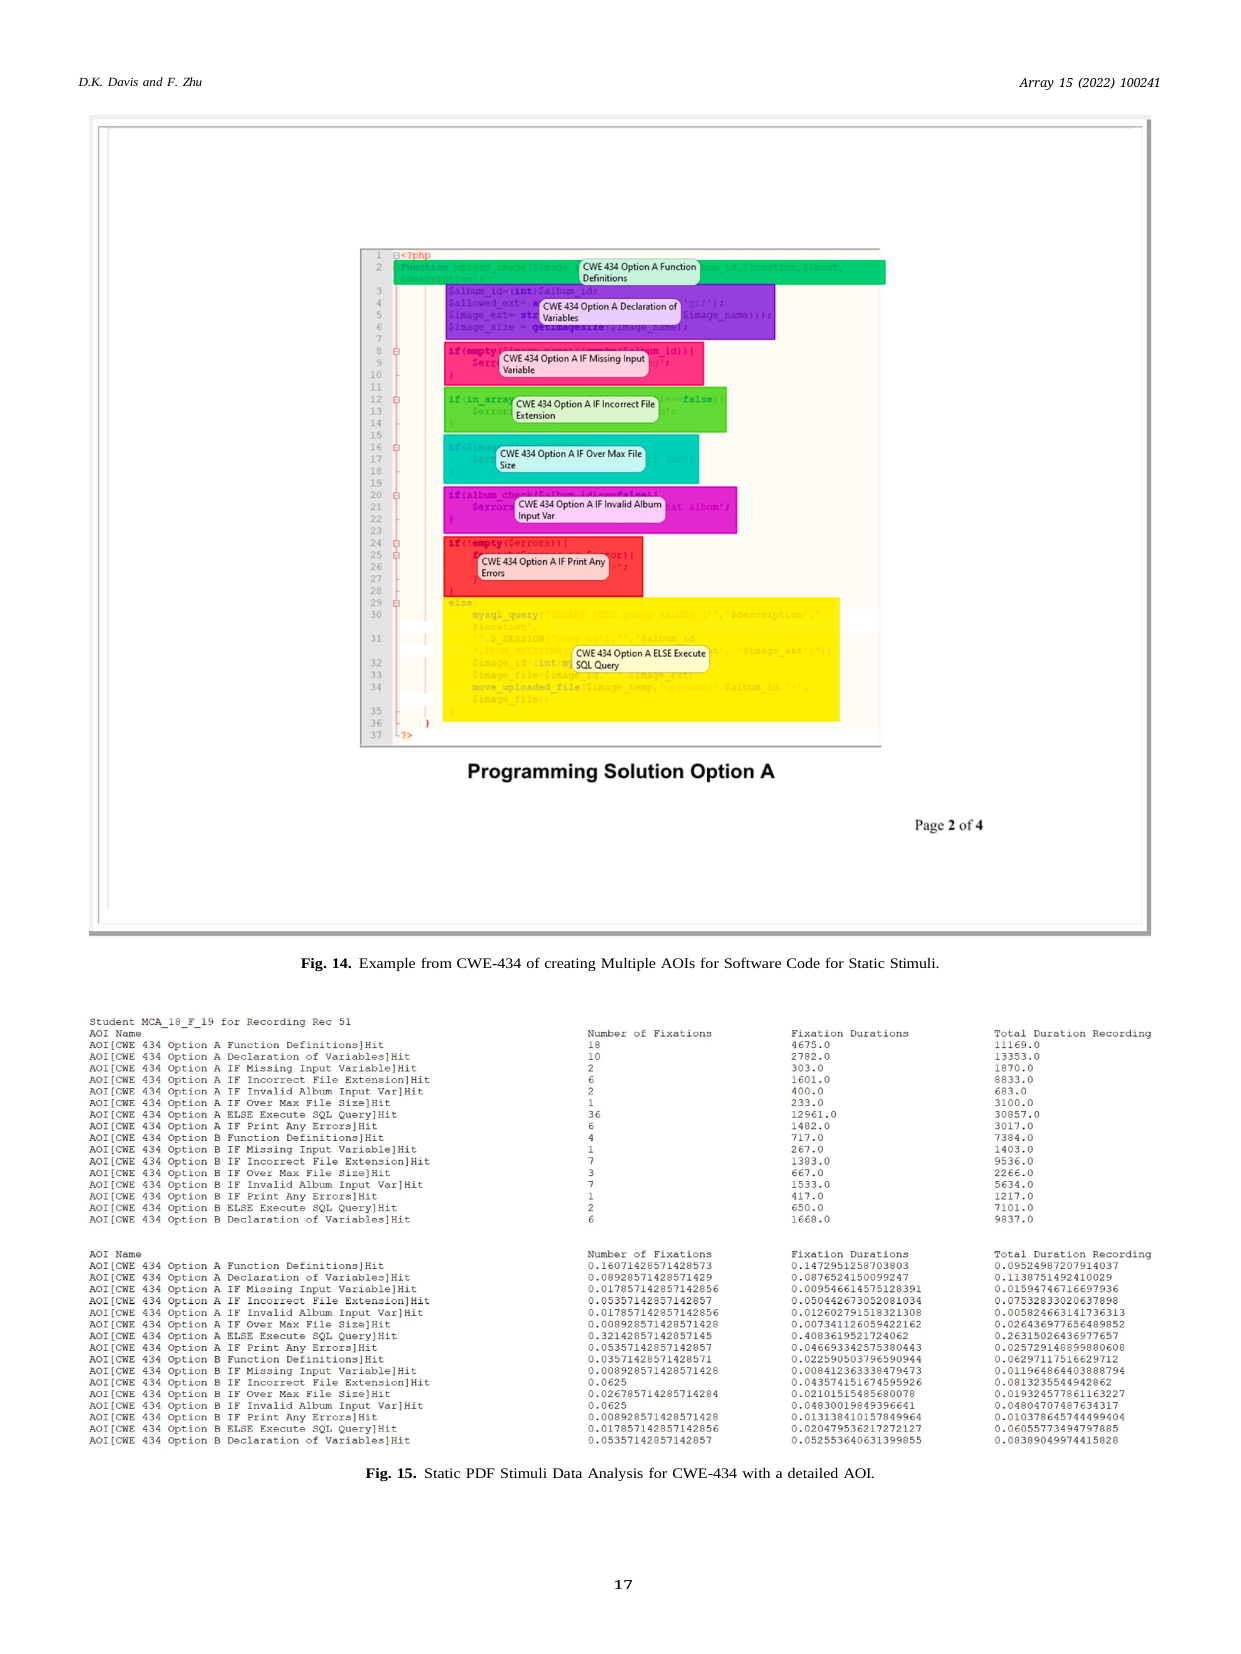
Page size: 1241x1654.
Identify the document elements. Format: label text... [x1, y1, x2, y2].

picture [87, 1017, 1153, 1447]
text Fig. 14. Example from CWE-434 of creating Multiple AOIs for Software Code for Static Stimuli. [67, 955, 1173, 972]
picture [88, 115, 1152, 937]
text Fig. 15. Static PDF Stimuli Data Analysis for CWE-434 with a detailed AOI. [67, 1464, 1173, 1481]
